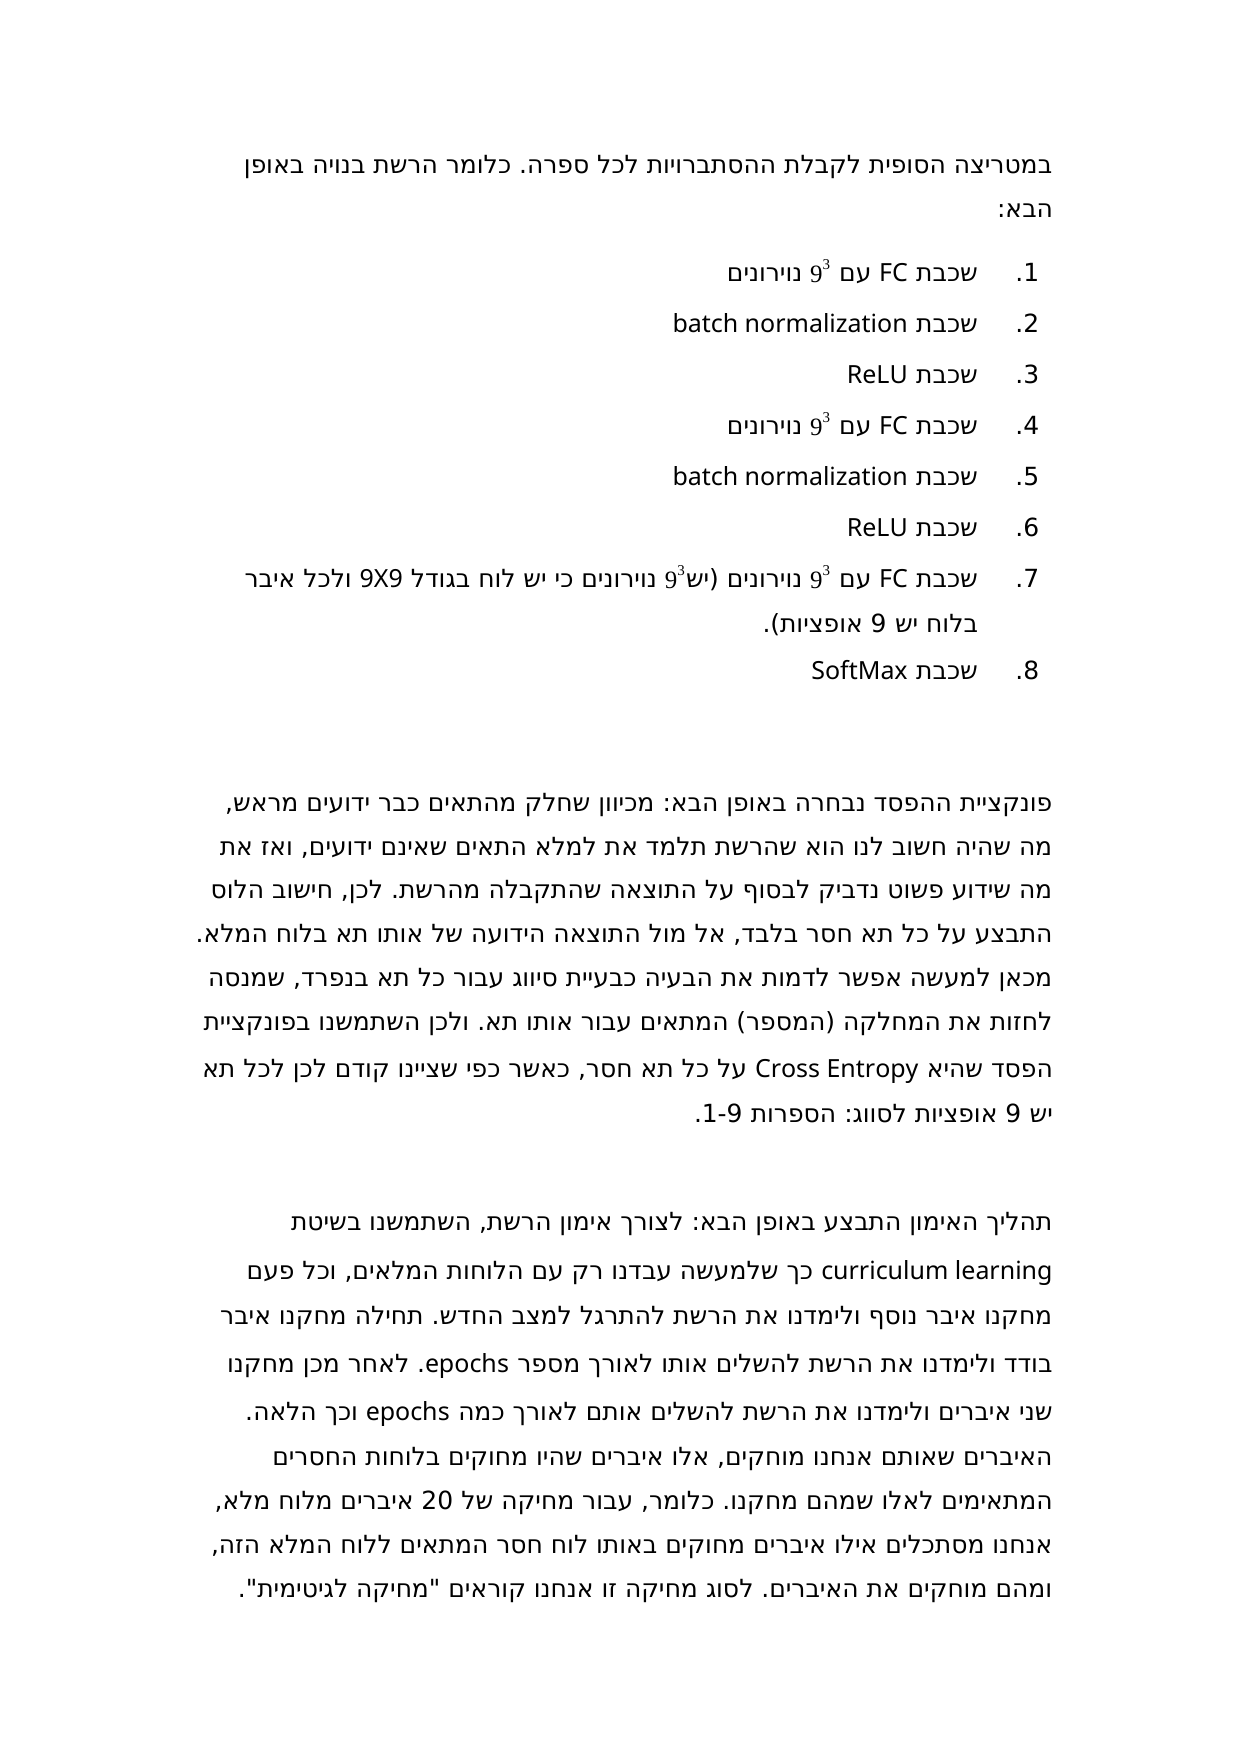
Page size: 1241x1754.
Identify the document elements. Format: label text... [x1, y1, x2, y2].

list שכבת ReLU [187, 356, 1015, 390]
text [187, 150, 1053, 223]
list שכבת SoftMax [187, 653, 1015, 687]
list שכבת batch normalization [187, 305, 1015, 339]
list שכבת FC עם נוירונים [187, 407, 1015, 441]
text פונקציית ההפסד נבחרה באופן הבא: מכיוון שחלק מהתאים כבר ידועים מראש, מה שהיה חשוב לנו הוא שהרשת תלמד את למלא התאים שאינם ידועים, ואז את מה שידוע פשוט נדביק לבסוף על התוצאה שהתקבלה מהרשת. לכן, חישוב הלוס התבצע על כל תא חסר בלבד, אל מול התוצאה הידועה של אותו תא בלוח המלא. מכאן למעשה אפשר לדמות את הבעיה כבעיית סיווג עבור כל תא בנפרד, שמנסה לחזות את המחלקה (המספר) המתאים עבור אותו תא. ולכן השתמשנו בפונקציית הפסד שהיא Cross Entropy על כל תא חסר, כאשר כפי שציינו קודם לכן לכל תא יש 9 אופציות לסווג: הספרות 1-9. [187, 788, 1053, 1128]
list שכבת FC עם נוירונים [187, 254, 1015, 288]
list שכבת FC עם נוירונים (יש נוירונים כי יש לוח בגודל 9X9 ולכל איבר בלוח יש 9 אופציות). [187, 560, 1015, 638]
list שכבת batch normalization [187, 458, 1015, 492]
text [187, 1207, 1053, 1603]
list שכבת ReLU [187, 509, 1015, 543]
